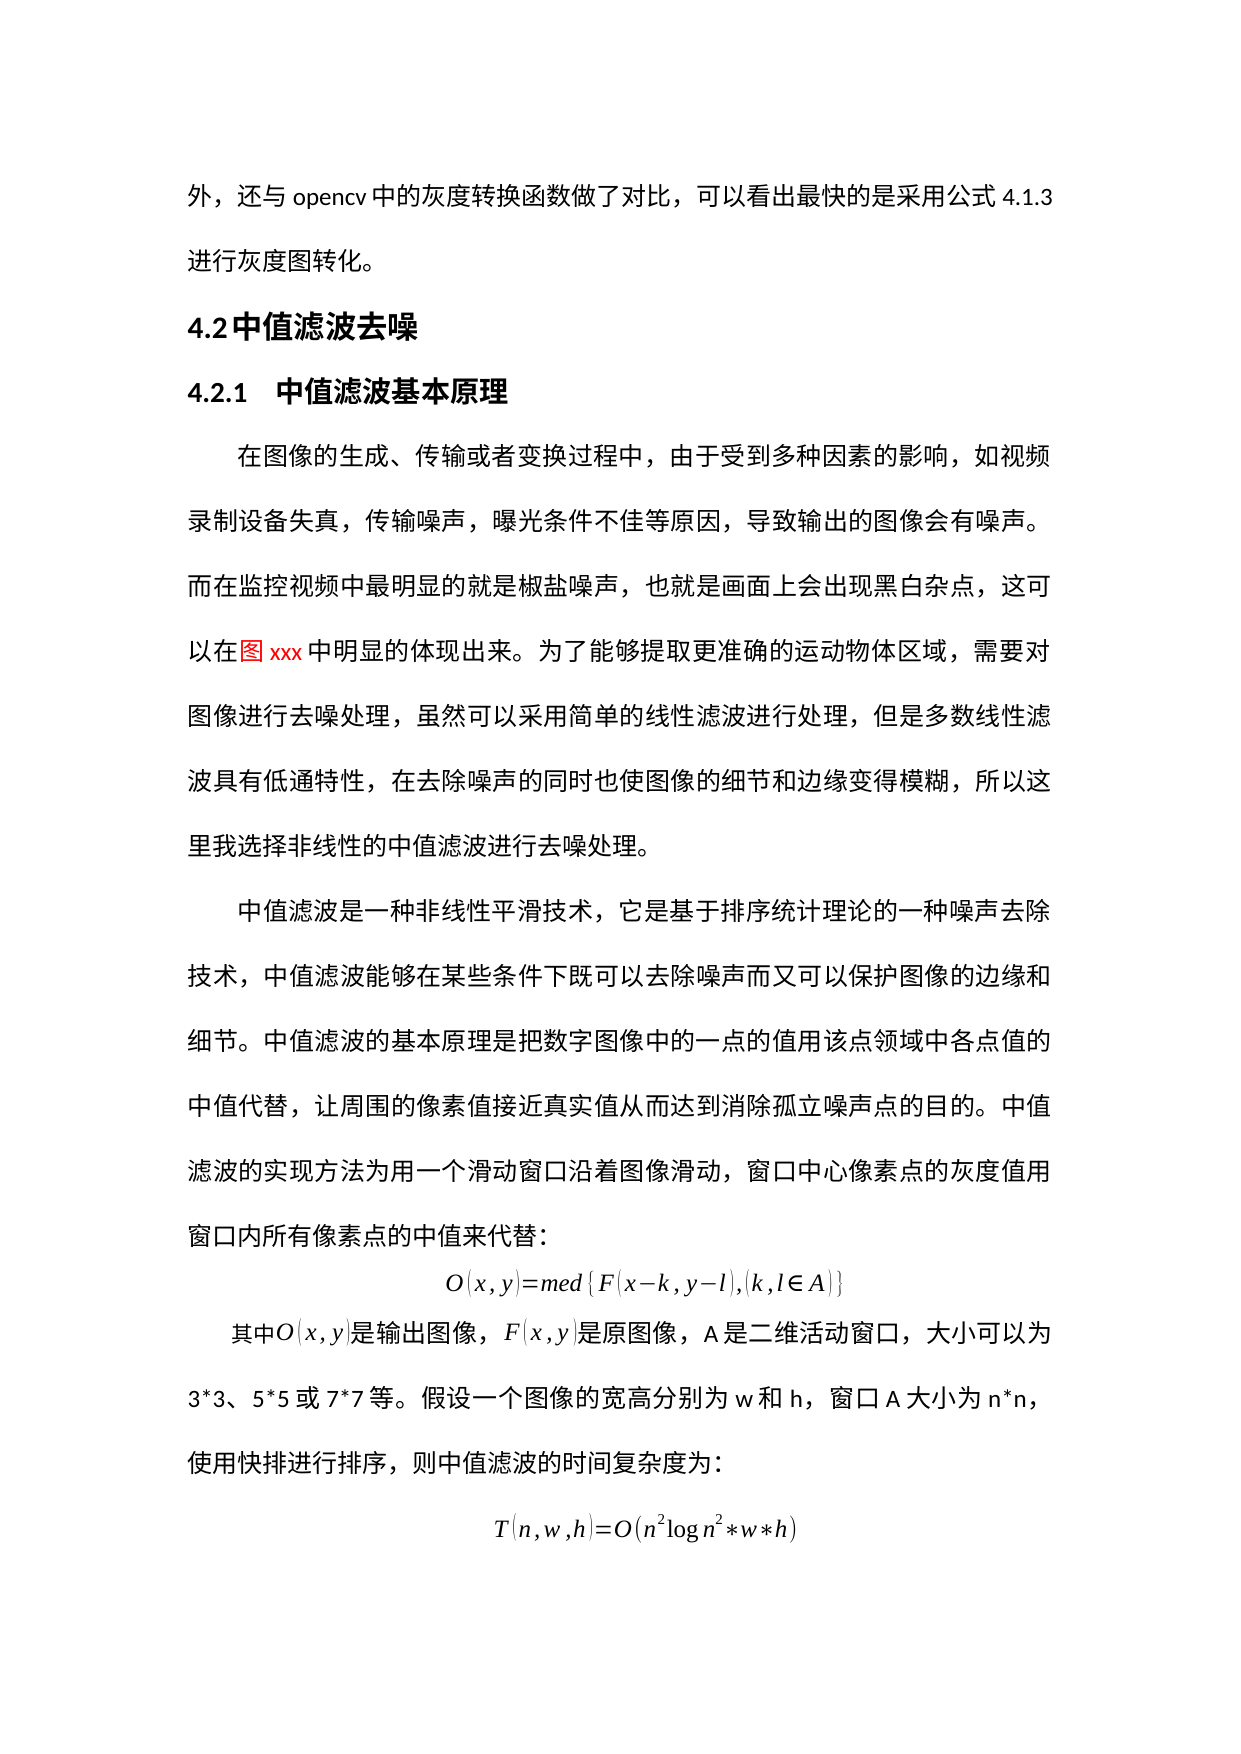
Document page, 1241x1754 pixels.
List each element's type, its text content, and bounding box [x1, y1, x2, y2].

text 中值滤波是一种非线性平滑技术，它是基于排序统计理论的一种噪声去除技术，中值滤波能够在某些条件下既可以去除噪声而又可以保护图像的边缘和细节。中值滤波的基本原理是把数字图像中的一点的值用该点领域中各点值的中值代替，让周围的像素值接近真实值从而达到消除孤立噪声点的目的。中值滤波的实现方法为用一个滑动窗口沿着图像滑动，窗口中心像素点的灰度值用窗口内所有像素点的中值来代替： [187, 877, 1053, 1267]
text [187, 162, 1053, 292]
text 其中是输出图像，是原图像，A是二维活动窗口，大小可以为3*3、5*5或7*7等。假设一个图像的宽高分别为w和h，窗口A大小为n*n，使用快排进行排序，则中值滤波的时间复杂度为： [187, 1299, 1053, 1494]
list 中值滤波去噪 [187, 292, 1053, 357]
list 中值滤波基本原理 [187, 357, 1053, 422]
text 在图像的生成、传输或者变换过程中，由于受到多种因素的影响，如视频录制设备失真，传输噪声，曝光条件不佳等原因，导致输出的图像会有噪声。而在监控视频中最明显的就是椒盐噪声，也就是画面上会出现黑白杂点，这可以在图xxx中明显的体现出来。为了能够提取更准确的运动物体区域，需要对图像进行去噪处理，虽然可以采用简单的线性滤波进行处理，但是多数线性滤波具有低通特性，在去除噪声的同时也使图像的细节和边缘变得模糊，所以这里我选择非线性的中值滤波进行去噪处理。 [187, 422, 1053, 877]
